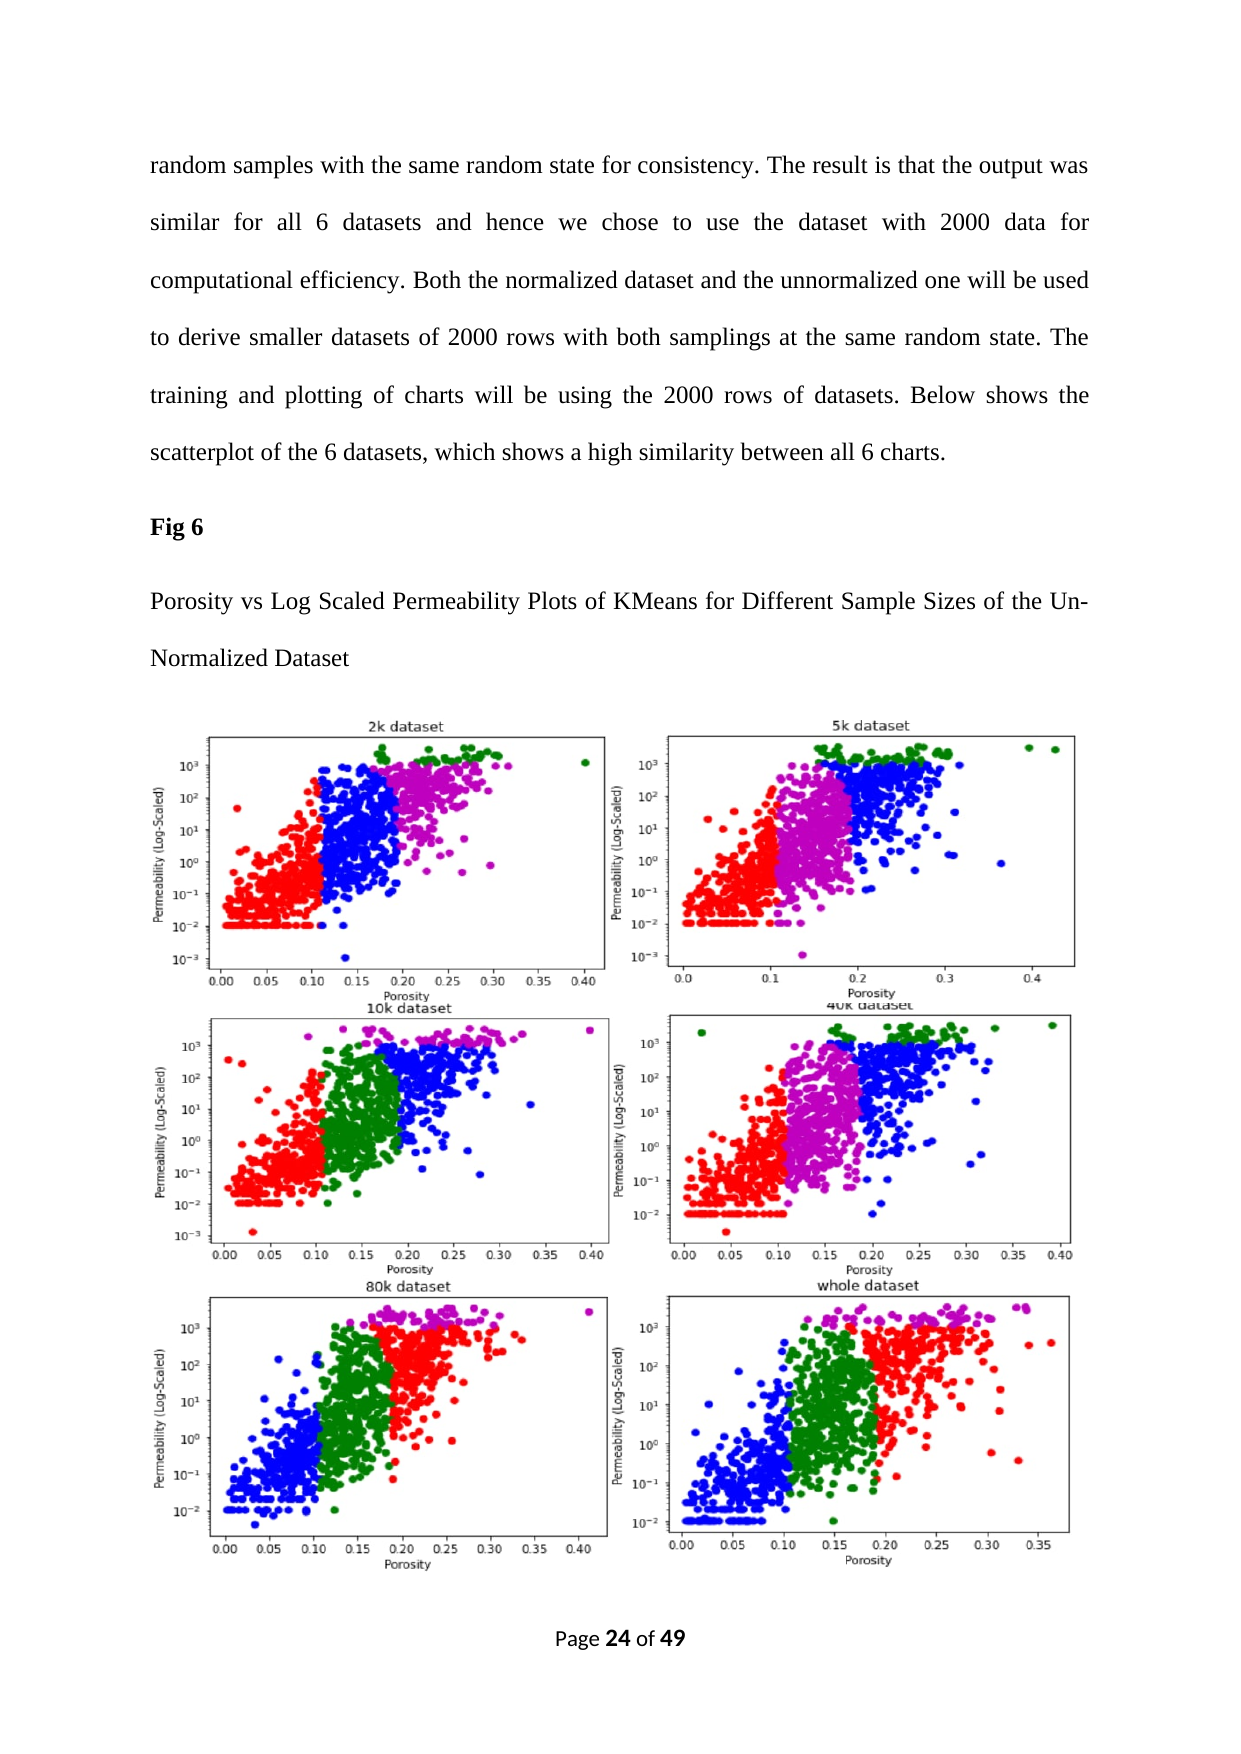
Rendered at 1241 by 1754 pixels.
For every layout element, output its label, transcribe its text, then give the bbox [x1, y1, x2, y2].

text Fig 6 [150, 512, 1090, 540]
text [150, 150, 1090, 466]
text Porosity vs Log Scaled Permeability Plots of KMeans for Different Sample Sizes of the Un-Normalized Dataset [150, 586, 1090, 672]
picture [150, 717, 1090, 1581]
